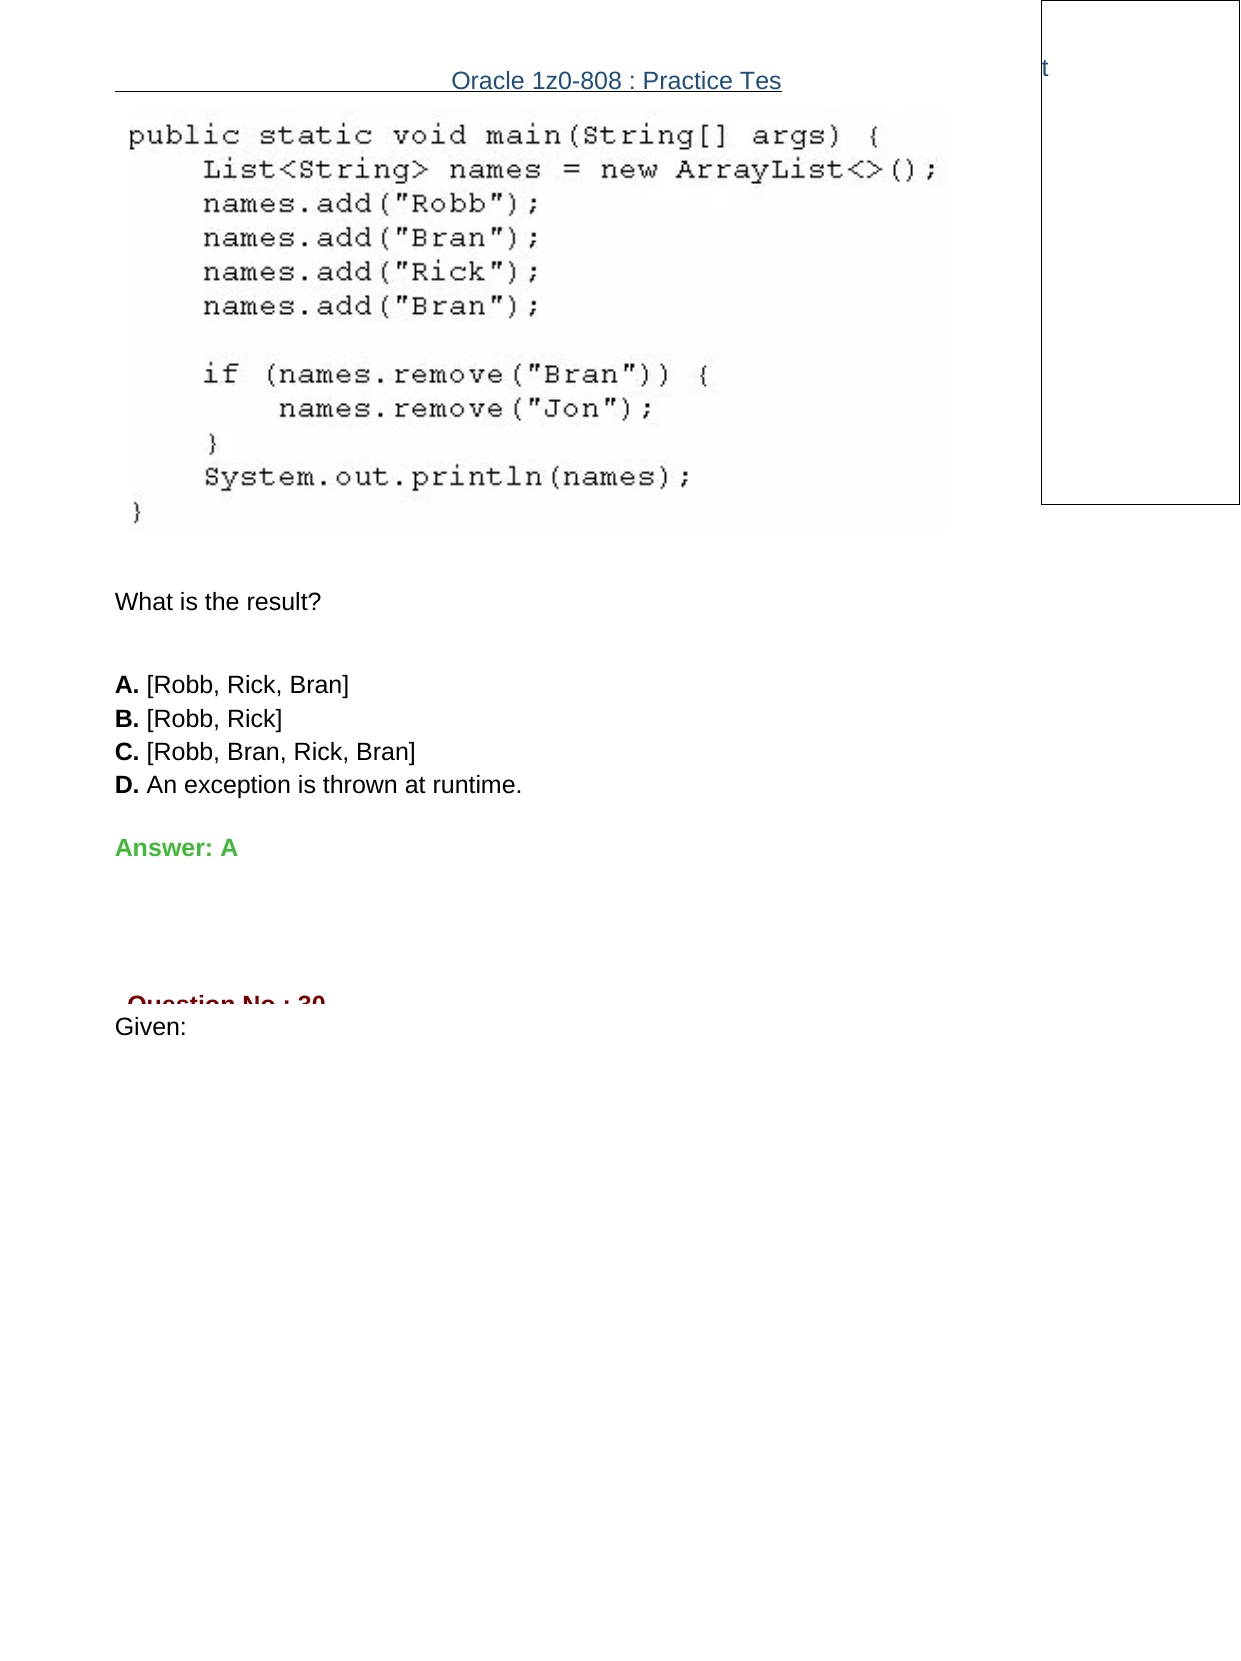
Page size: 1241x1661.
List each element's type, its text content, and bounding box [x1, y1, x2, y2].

picture [129, 110, 949, 531]
list [Robb, Bran, Rick, Bran] [114, 737, 1240, 766]
text What is the result? [114, 587, 1240, 616]
text Given: [114, 1012, 1240, 1041]
picture [1042, 95, 1239, 504]
subtitle Answer: A [114, 833, 1240, 862]
text Oracle 1z0-808 : Practice Tes [114, 66, 1240, 95]
list An exception is thrown at runtime. [114, 770, 1240, 799]
picture [1042, 1, 1239, 66]
list [Robb, Rick, Bran] [114, 670, 1240, 699]
list [Robb, Rick] [114, 704, 1240, 732]
